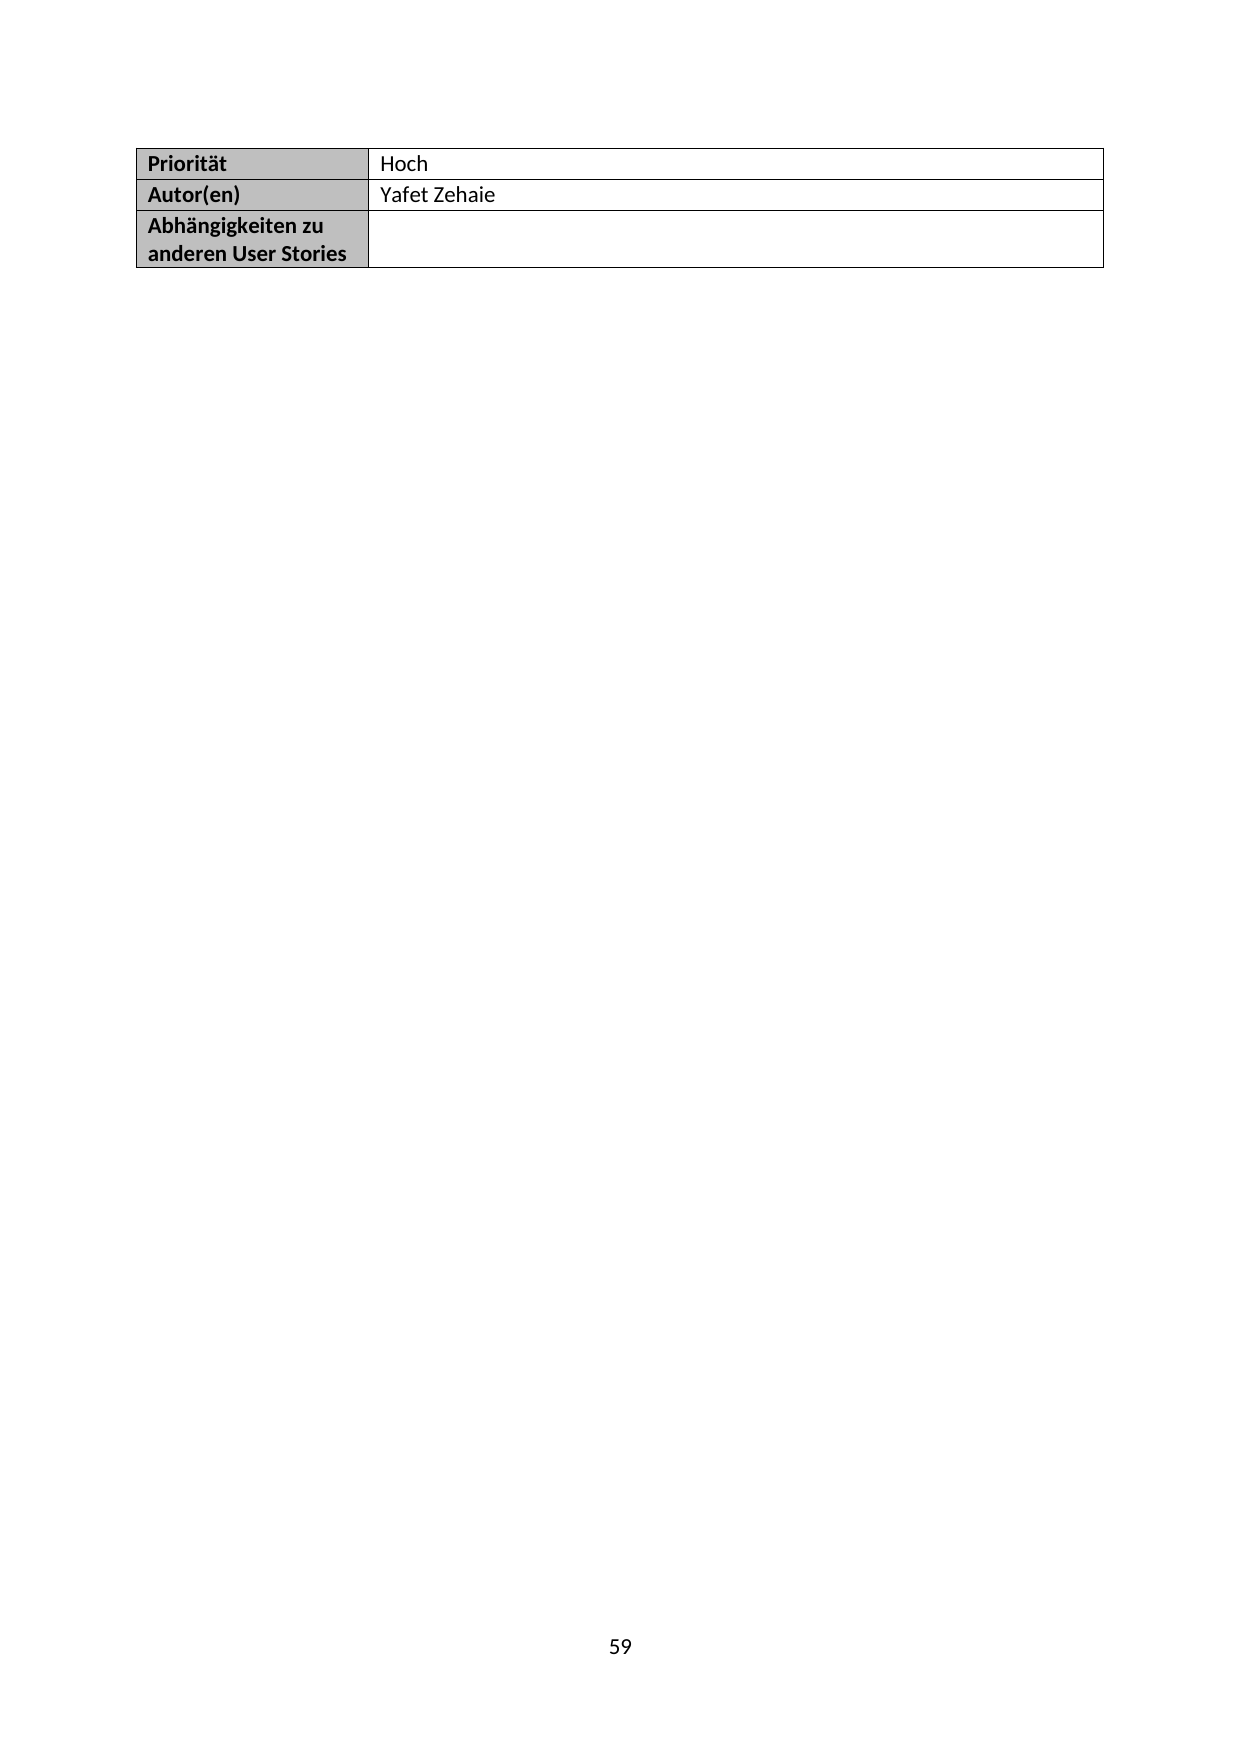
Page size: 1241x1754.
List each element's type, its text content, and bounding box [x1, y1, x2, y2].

table_cell Yafet Zehaie [369, 180, 1103, 210]
table_cell [369, 211, 1103, 267]
table_cell Hoch [369, 149, 1103, 179]
table_cell Autor(en) [137, 180, 368, 210]
table_cell Abhängigkeiten zu anderen User Stories [137, 211, 368, 267]
table_cell Priorität [137, 149, 368, 179]
